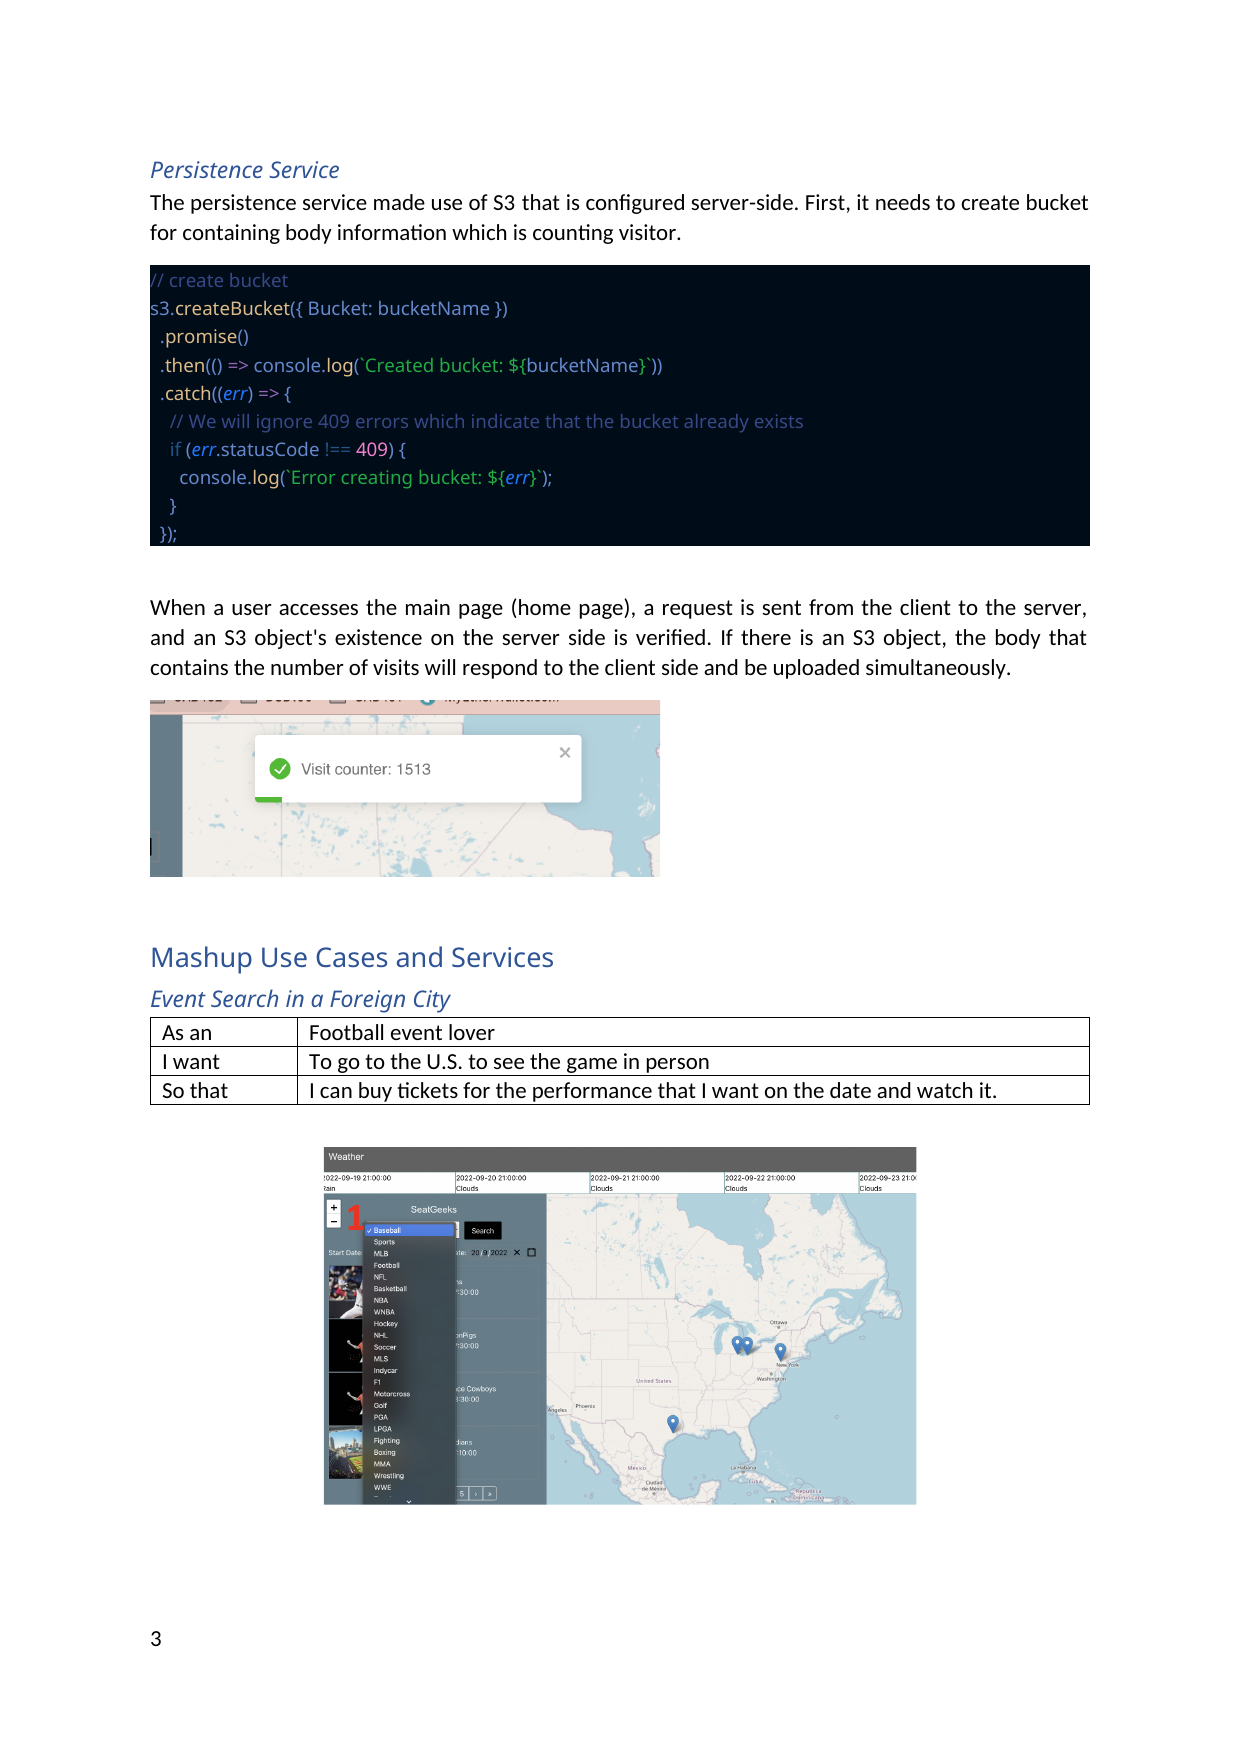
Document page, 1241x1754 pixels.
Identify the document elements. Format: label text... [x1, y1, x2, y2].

subtitle Mashup Use Cases and Services [150, 939, 1090, 976]
text .then(() => console.log(`Created bucket: ${bucketName}`)) [150, 349, 1090, 377]
table_cell To go to the U.S. to see the game in person [298, 1047, 1089, 1075]
table_header As an [151, 1018, 297, 1046]
subtitle Event Search in a Foreign City [150, 983, 1090, 1014]
text } [150, 490, 1090, 518]
subtitle Persistence Service [150, 154, 1090, 185]
text When a user accesses the main page (home page), a request is sent from the client to the server, and an S3 object's existence on the server side is verified. If there is an S3 object, the body that contains the number of visits will respond to the client side and be uploaded simultaneously. [150, 593, 1090, 682]
table_cell I can buy tickets for the performance that I want on the date and watch it. [298, 1076, 1089, 1104]
text .promise() [150, 321, 1090, 349]
text console.log(`Error creating bucket: ${err}`); [150, 462, 1090, 490]
text s3.createBucket({ Bucket: bucketName }) [150, 293, 1090, 321]
text if (err.statusCode !== 409) { [150, 434, 1090, 462]
table_cell So that [151, 1076, 297, 1104]
picture [323, 1147, 917, 1505]
picture [150, 700, 661, 877]
text .catch((err) => { [150, 377, 1090, 406]
text // create bucket [150, 265, 1090, 293]
table_cell I want [151, 1047, 297, 1075]
text }); [150, 518, 1090, 546]
table_header Football event lover [298, 1018, 1089, 1046]
text The persistence service made use of S3 that is configured server-side. First, it needs to create bucket for containing body information which is counting visitor. [150, 188, 1090, 246]
text // We will ignore 409 errors which indicate that the bucket already exists [150, 406, 1090, 434]
